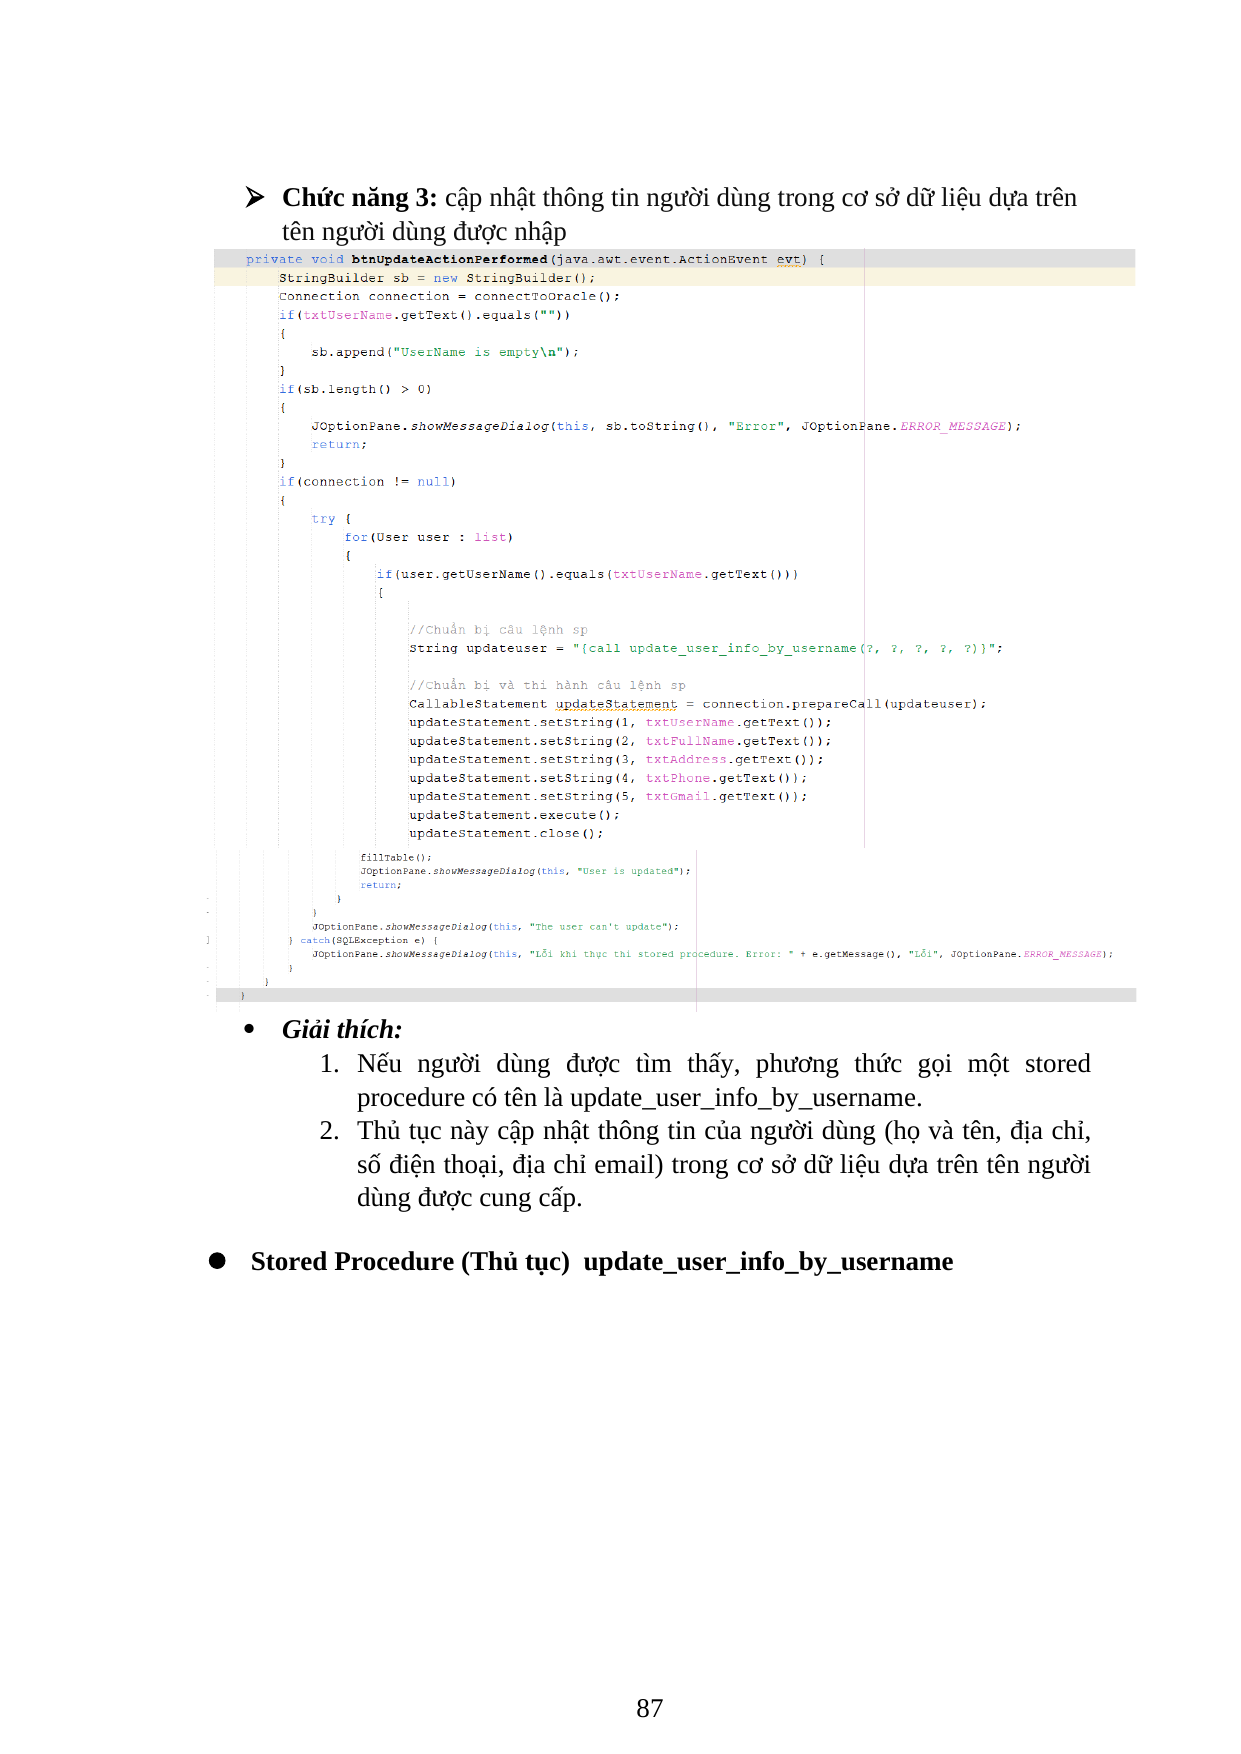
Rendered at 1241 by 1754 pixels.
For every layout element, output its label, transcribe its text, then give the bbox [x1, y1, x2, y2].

picture [206, 850, 1137, 1012]
list Stored Procedure (Thủ tục) update_user_info_by_username [207, 1245, 1092, 1276]
list Nếu người dùng được tìm thấy, phương thức gọi một stored procedure có tên là update_user_info_by_username. [319, 1047, 1092, 1112]
list Chức năng 3: cập nhật thông tin người dùng trong cơ sở dữ liệu dựa trên tên người dùng được nhập [244, 181, 1092, 246]
list Giải thích: [244, 1013, 1092, 1044]
list Thủ tục này cập nhật thông tin của người dùng (họ và tên, địa chỉ, số điện thoại, địa chỉ email) trong cơ sở dữ liệu dựa trên tên người dùng được cung cấp. [319, 1114, 1092, 1212]
picture [206, 248, 1136, 848]
